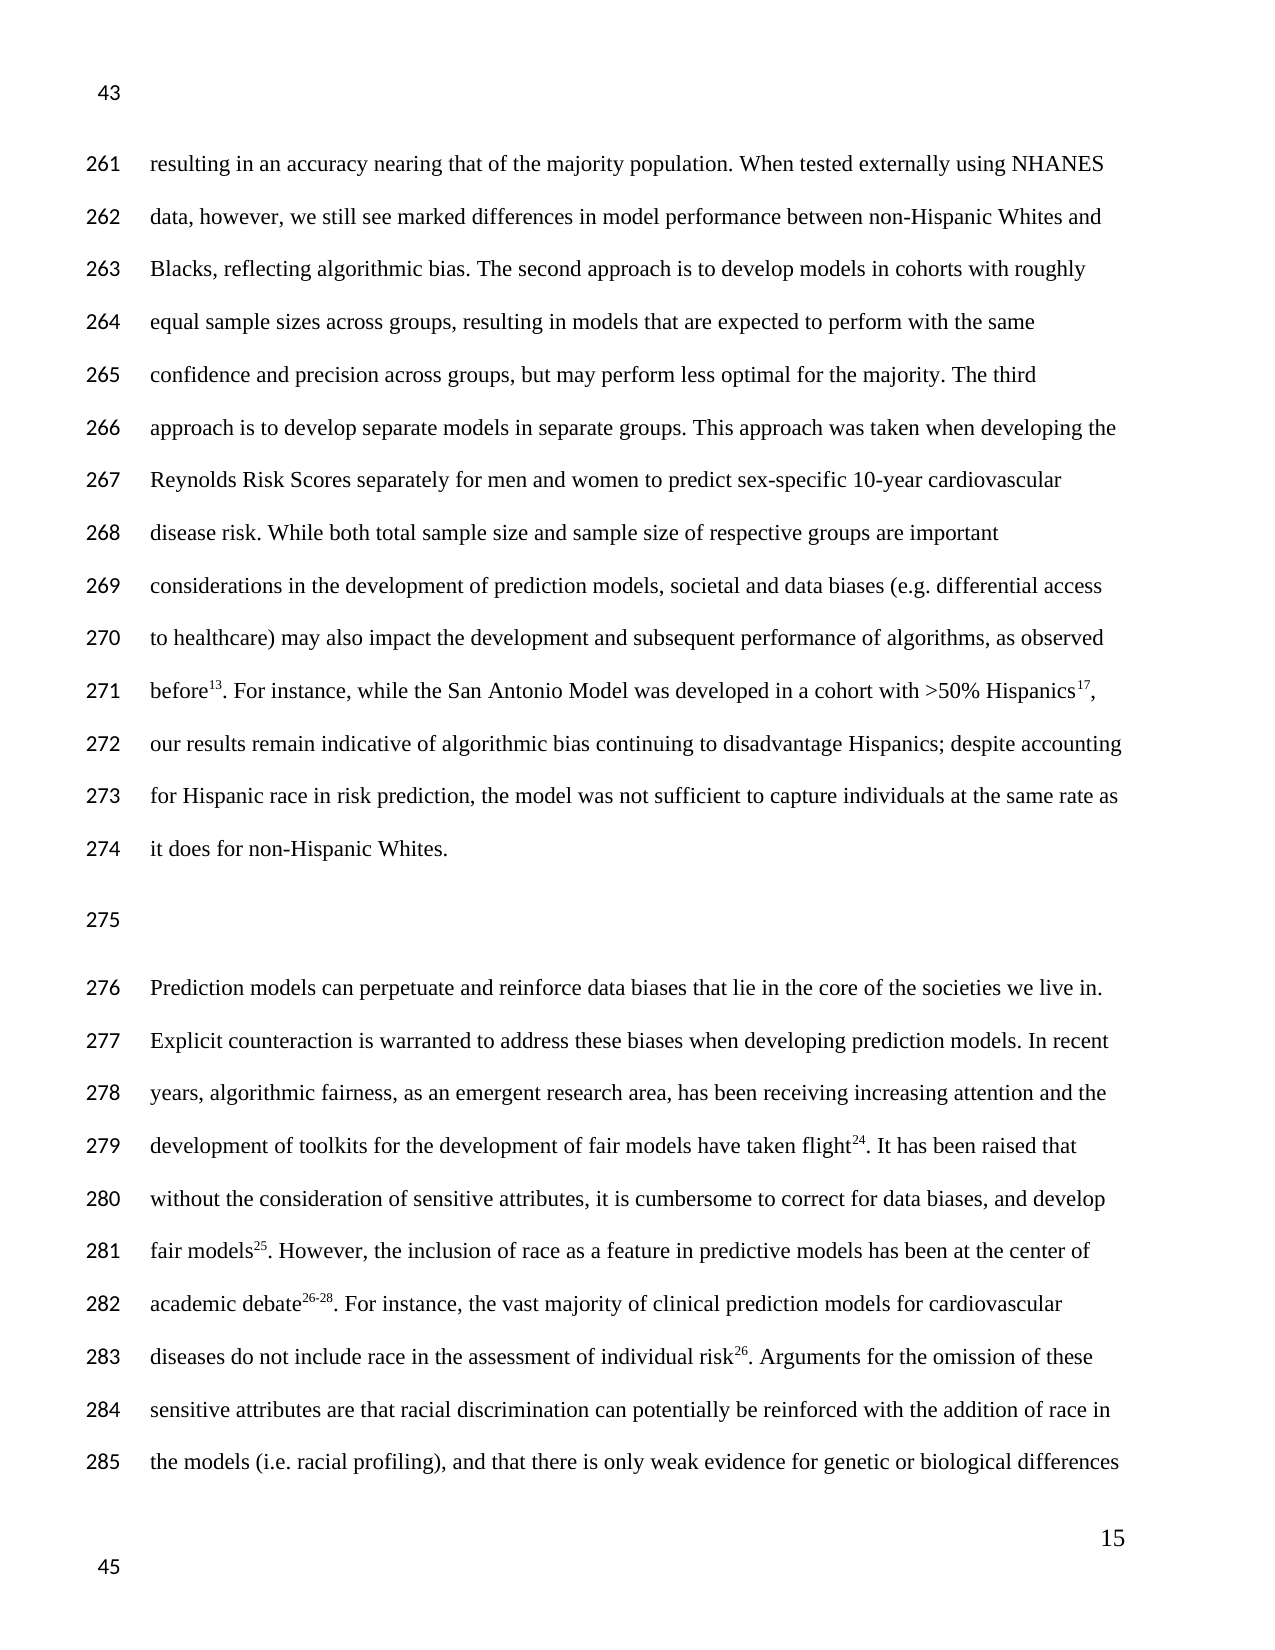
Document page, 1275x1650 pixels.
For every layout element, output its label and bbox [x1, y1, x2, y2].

text [150, 974, 1125, 1475]
text [150, 150, 1125, 862]
